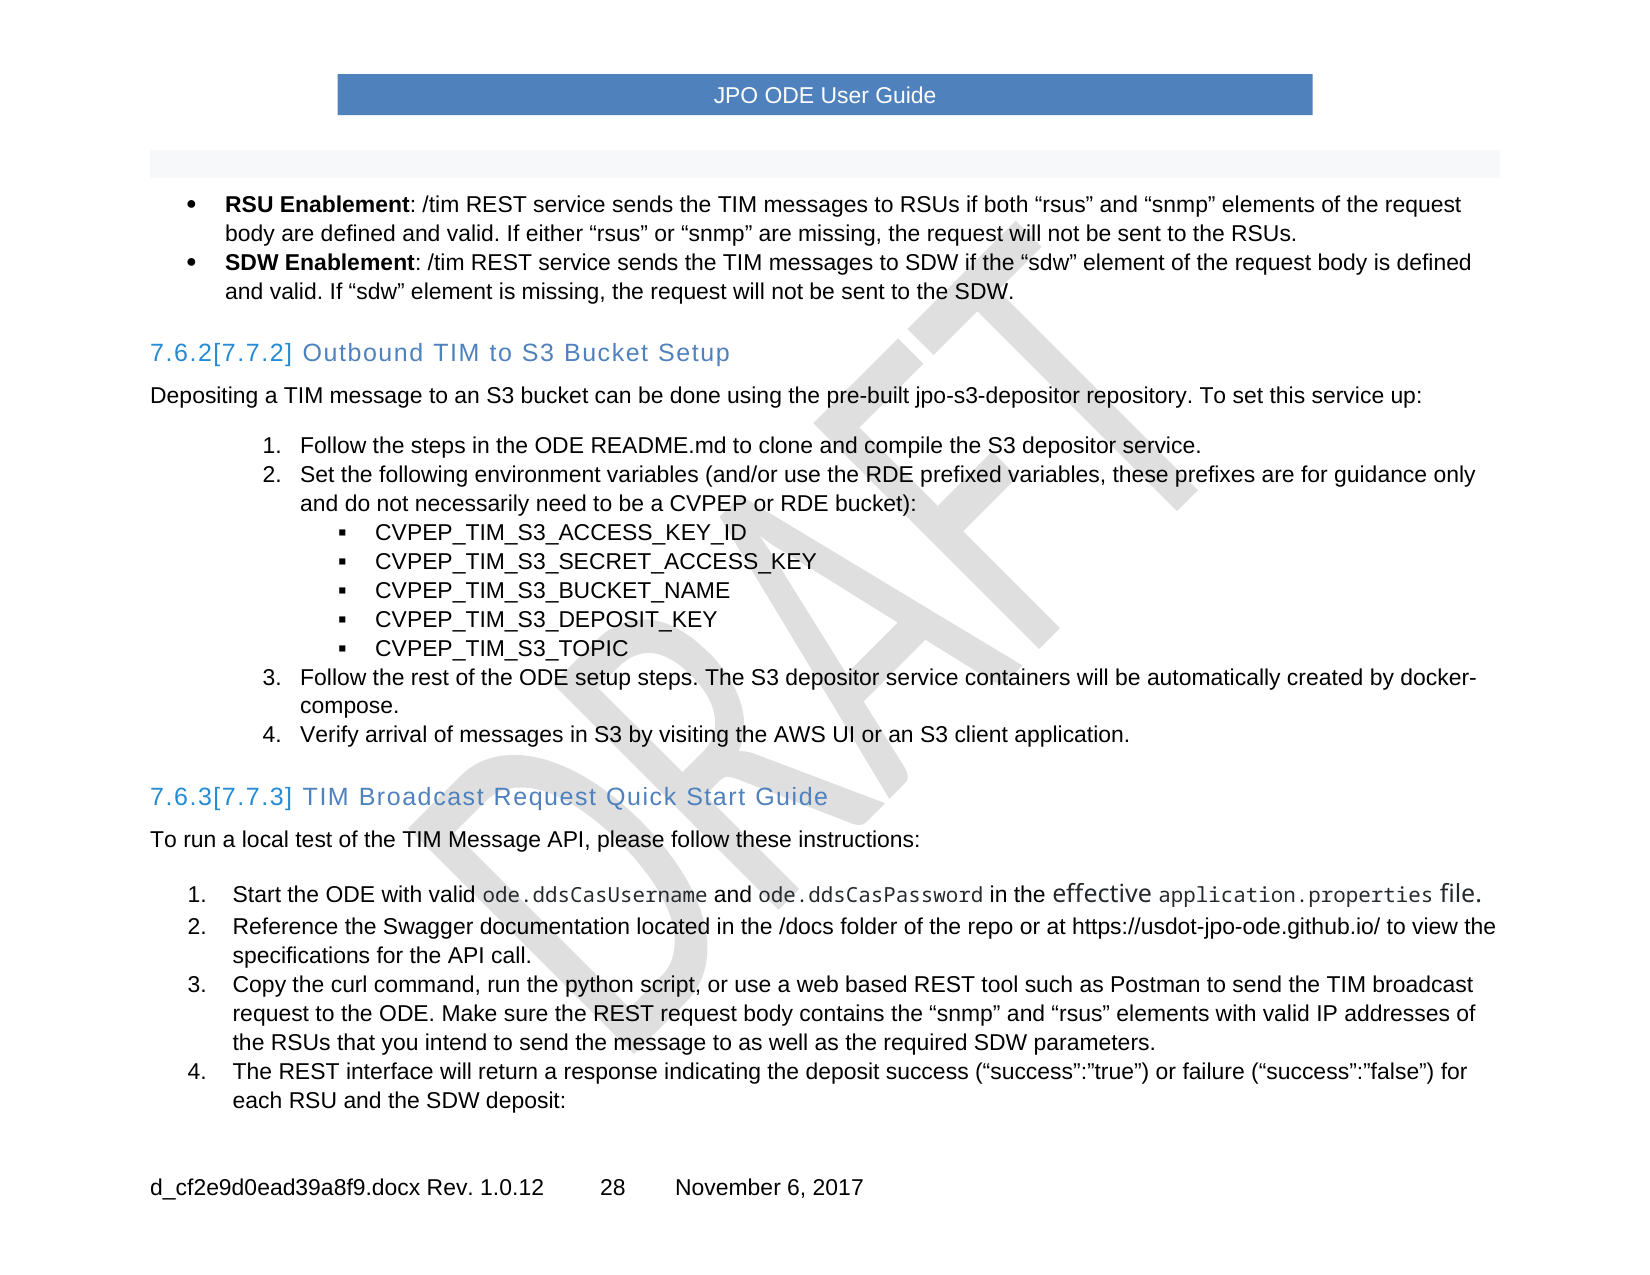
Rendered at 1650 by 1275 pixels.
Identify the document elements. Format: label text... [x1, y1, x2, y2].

list Verify arrival of messages in S3 by visiting the AWS UI or an S3 client application. [262, 721, 1500, 748]
list Set the following environment variables (and/or use the RDE prefixed variables, these prefixes are for guidance only and do not necessarily need to be a CVPEP or RDE bucket): [262, 461, 1500, 516]
list CVPEP_TIM_S3_TOPIC [337, 634, 1500, 661]
list CVPEP_TIM_S3_DEPOSIT_KEY [337, 606, 1500, 632]
subtitle TIM Broadcast Request Quick Start Guide [150, 782, 1500, 810]
list CVPEP_TIM_S3_SECRET_ACCESS_KEY [337, 548, 1500, 574]
text To run a local test of the TIM Message API, please follow these instructions: [150, 826, 1500, 852]
list CVPEP_TIM_S3_ACCESS_KEY_ID [337, 519, 1500, 545]
list Follow the rest of the ODE setup steps. The S3 depositor service containers will be automatically created by docker-compose. [262, 663, 1500, 719]
list The REST interface will return a response indicating the deposit success (“success”:”true”) or failure (“success”:”false”) for each RSU and the SDW deposit: [187, 1058, 1500, 1113]
list Reference the Swagger documentation located in the /docs folder of the repo or at https://usdot-jpo-ode.github.io/ to view the specifications for the API call. [187, 913, 1500, 968]
list Start the ODE with valid ode.ddsCasUsername and ode.ddsCasPassword in the effective application.properties file. [187, 876, 1500, 909]
list Copy the curl command, run the python script, or use a web based REST tool such as Postman to send the TIM broadcast request to the ODE. Make sure the REST request body contains the “snmp” and “rsus” elements with valid IP addresses of the RSUs that you intend to send the message to as well as the required SDW parameters. [187, 971, 1500, 1055]
list SDW Enablement: /tim REST service sends the TIM messages to SDW if the “sdw” element of the request body is defined and valid. If “sdw” element is missing, the request will not be sent to the SDW. [187, 249, 1500, 304]
list Follow the steps in the ODE README.md to clone and compile the S3 depositor service. [262, 432, 1500, 458]
text Depositing a TIM message to an S3 bucket can be done using the pre-built jpo-s3-depositor repository. To set this service up: [150, 382, 1500, 408]
list RSU Enablement: /tim REST service sends the TIM messages to RSUs if both “rsus” and “snmp” elements of the request body are defined and valid. If either “rsus” or “snmp” are missing, the request will not be sent to the RSUs. [187, 191, 1500, 246]
list CVPEP_TIM_S3_BUCKET_NAME [337, 577, 1500, 603]
subtitle Outbound TIM to S3 Bucket Setup [150, 338, 1500, 367]
